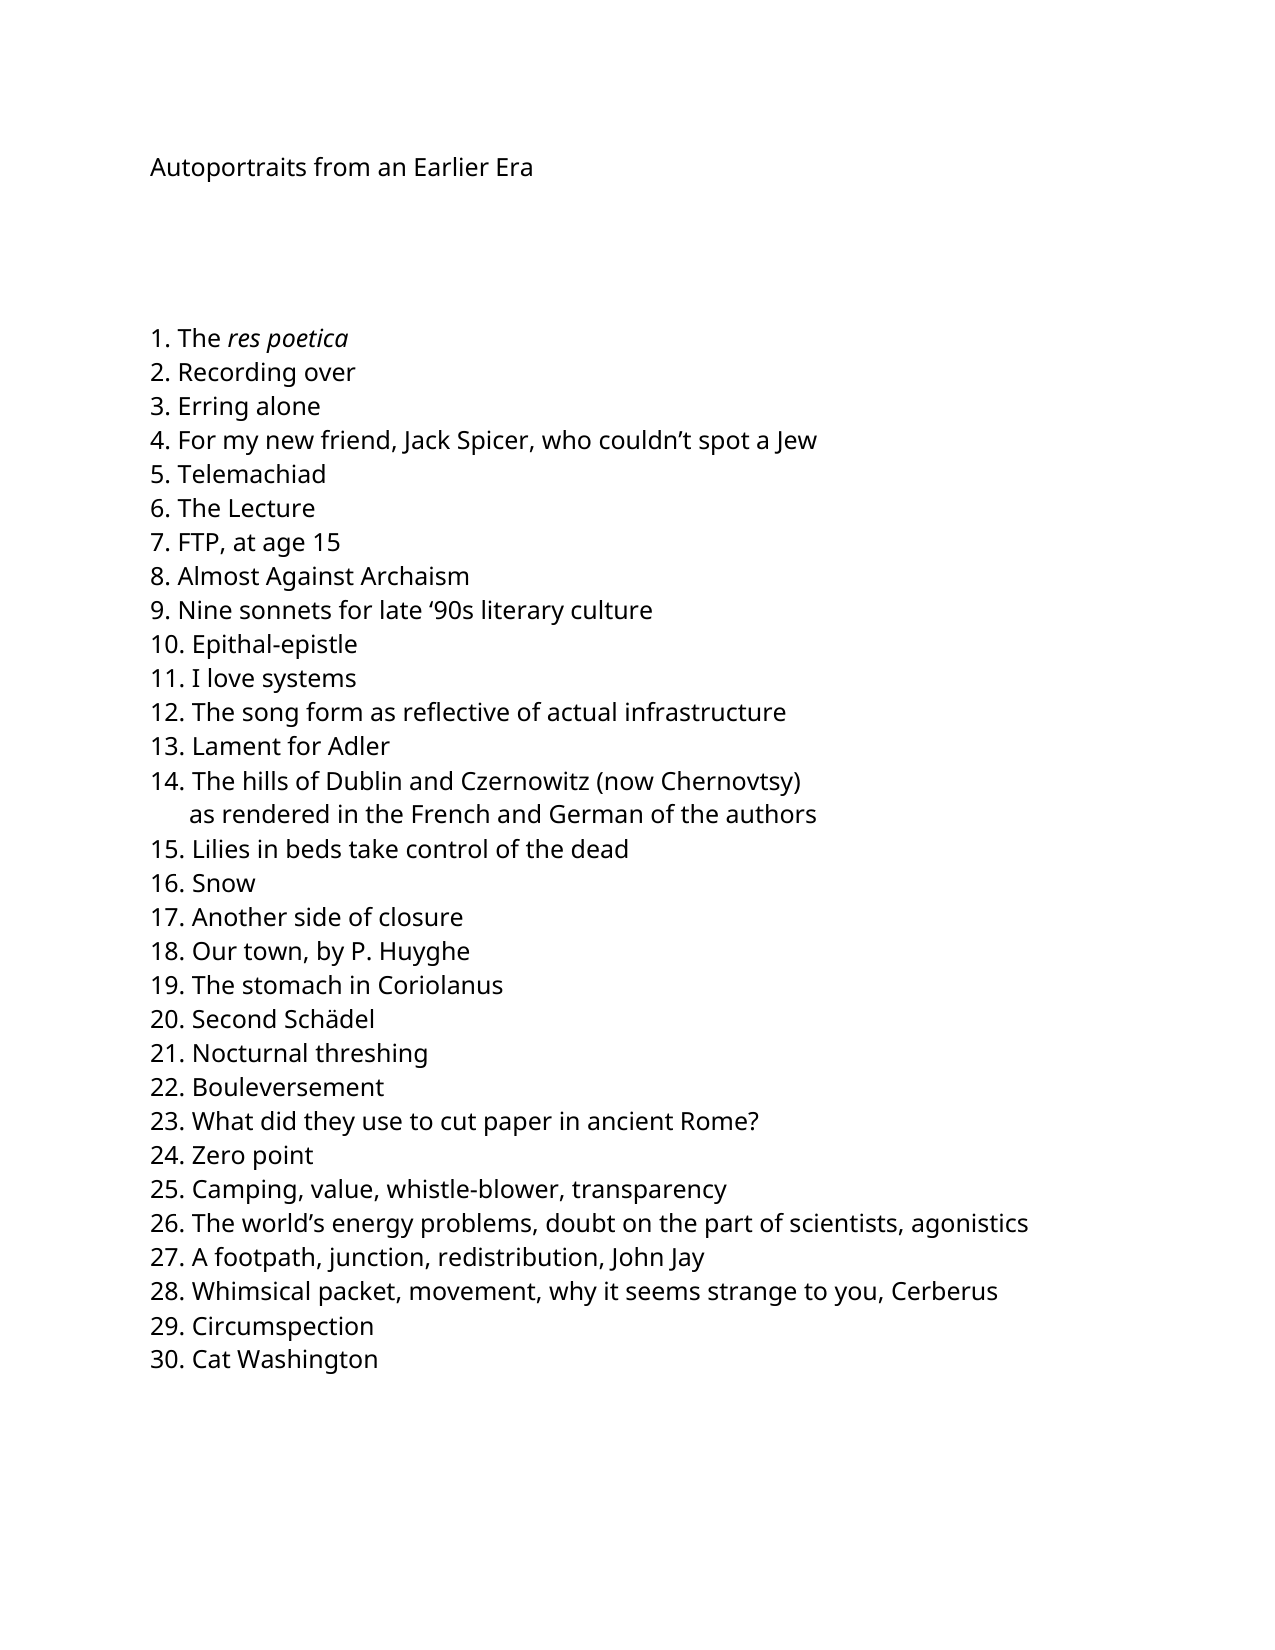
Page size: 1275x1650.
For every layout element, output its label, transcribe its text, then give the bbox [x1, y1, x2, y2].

text 21. Nocturnal threshing [150, 1036, 1125, 1070]
text 22. Bouleversement [150, 1070, 1125, 1104]
text 29. Circumspection [150, 1308, 1125, 1342]
text 5. Telemachiad [150, 457, 1125, 491]
text 10. Epithal-epistle [150, 627, 1125, 661]
text 9. Nine sonnets for late ‘90s literary culture [150, 593, 1125, 627]
text 20. Second Schädel [150, 1002, 1125, 1036]
text 25. Camping, value, whistle-blower, transparency [150, 1172, 1125, 1206]
text 27. A footpath, junction, redistribution, John Jay [150, 1240, 1125, 1274]
text 23. What did they use to cut paper in ancient Rome? [150, 1104, 1125, 1138]
text 16. Snow [150, 865, 1125, 899]
text 7. FTP, at age 15 [150, 525, 1125, 559]
text 26. The world’s energy problems, doubt on the part of scientists, agonistics [150, 1206, 1125, 1240]
text 30. Cat Washington [150, 1342, 1125, 1376]
text 11. I love systems [150, 661, 1125, 695]
text as rendered in the French and German of the authors [150, 797, 1125, 831]
text 13. Lament for Adler [150, 729, 1125, 763]
text 3. Erring alone [150, 388, 1125, 422]
text 1. The res poetica [150, 320, 1125, 354]
text 17. Another side of closure [150, 899, 1125, 933]
text 6. The Lecture [150, 491, 1125, 525]
text 14. The hills of Dublin and Czernowitz (now Chernovtsy) [150, 763, 1125, 797]
text 4. For my new friend, Jack Spicer, who couldn’t spot a Jew [150, 422, 1125, 457]
text 18. Our town, by P. Huyghe [150, 933, 1125, 967]
text Autoportraits from an Earlier Era [150, 150, 1125, 184]
text 28. Whimsical packet, movement, why it seems strange to you, Cerberus [150, 1274, 1125, 1308]
text 15. Lilies in beds take control of the dead [150, 831, 1125, 865]
text 2. Recording over [150, 354, 1125, 388]
text 12. The song form as reflective of actual infrastructure [150, 695, 1125, 729]
text 19. The stomach in Coriolanus [150, 967, 1125, 1002]
text 8. Almost Against Archaism [150, 559, 1125, 593]
text 24. Zero point [150, 1138, 1125, 1172]
